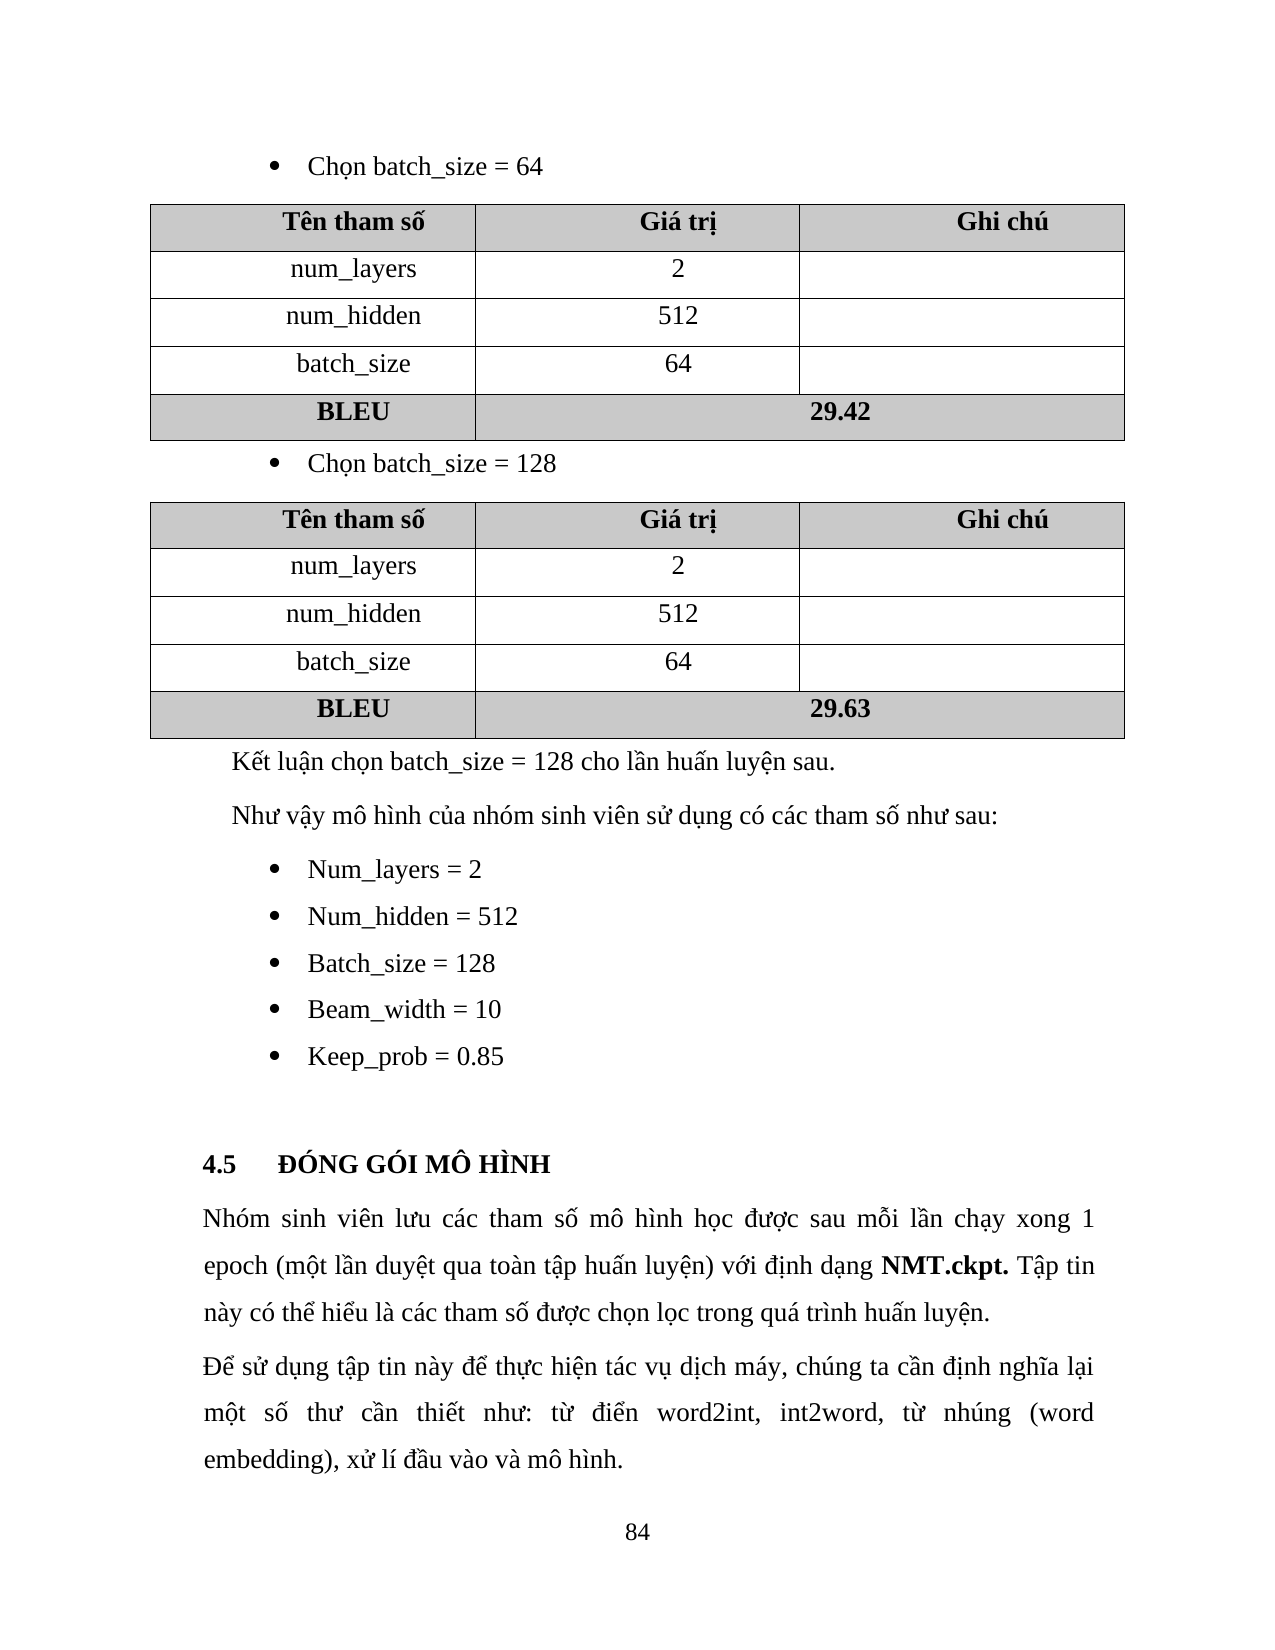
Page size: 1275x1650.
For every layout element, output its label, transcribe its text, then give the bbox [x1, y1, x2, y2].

table_cell num_layers [151, 549, 475, 596]
table_cell [800, 597, 1124, 643]
table_cell 64 [476, 347, 799, 394]
text Để sử dụng tập tin này để thực hiện tác vụ dịch máy, chúng ta cần định nghĩa lại một số thư cần thiết như: từ điển word2int, int2word, từ nhúng (word embedding), xử lí đầu vào và mô hình. [202, 1350, 1095, 1474]
table_header Giá trị [476, 503, 799, 548]
table_cell 64 [476, 645, 799, 691]
table_cell 29.63 [476, 692, 1124, 738]
table_cell 512 [476, 299, 799, 346]
table_cell [800, 347, 1124, 394]
list Num_hidden = 512 [270, 900, 1125, 931]
table_cell 29.42 [476, 395, 1124, 440]
table_cell num_hidden [151, 597, 475, 643]
table_cell BLEU [151, 395, 475, 440]
table_cell [800, 645, 1124, 691]
table_cell 2 [476, 252, 799, 298]
text Như vậy mô hình của nhóm sinh viên sử dụng có các tham số như sau: [231, 799, 1125, 830]
table_cell num_hidden [151, 299, 475, 346]
text Nhóm sinh viên lưu các tham số mô hình học được sau mỗi lần chạy xong 1 epoch (một lần duyệt qua toàn tập huấn luyện) với định dạng NMT.ckpt. Tập tin này có thể hiểu là các tham số được chọn lọc trong quá trình huấn luyện. [202, 1202, 1095, 1327]
text Kết luận chọn batch_size = 128 cho lần huấn luyện sau. [231, 745, 1125, 776]
list Keep_prob = 0.85 [270, 1040, 1125, 1072]
table_cell 512 [476, 597, 799, 643]
list Chọn batch_size = 128 [270, 447, 1125, 479]
table_cell num_layers [151, 252, 475, 298]
table_header Tên tham số [151, 205, 475, 251]
table_cell 2 [476, 549, 799, 596]
table_cell [800, 299, 1124, 346]
table_header Tên tham số [151, 503, 475, 548]
list Num_layers = 2 [270, 853, 1125, 884]
list ĐÓNG GÓI MÔ HÌNH [202, 1148, 1095, 1180]
table_cell batch_size [151, 347, 475, 394]
list Chọn batch_size = 64 [270, 150, 1125, 181]
table_header Ghi chú [800, 503, 1124, 548]
table_header Ghi chú [800, 205, 1124, 251]
list Beam_width = 10 [270, 993, 1125, 1025]
table_cell BLEU [151, 692, 475, 738]
list Batch_size = 128 [270, 947, 1125, 978]
table_header Giá trị [476, 205, 799, 251]
table_cell [800, 252, 1124, 298]
table_cell batch_size [151, 645, 475, 691]
table_cell [800, 549, 1124, 596]
